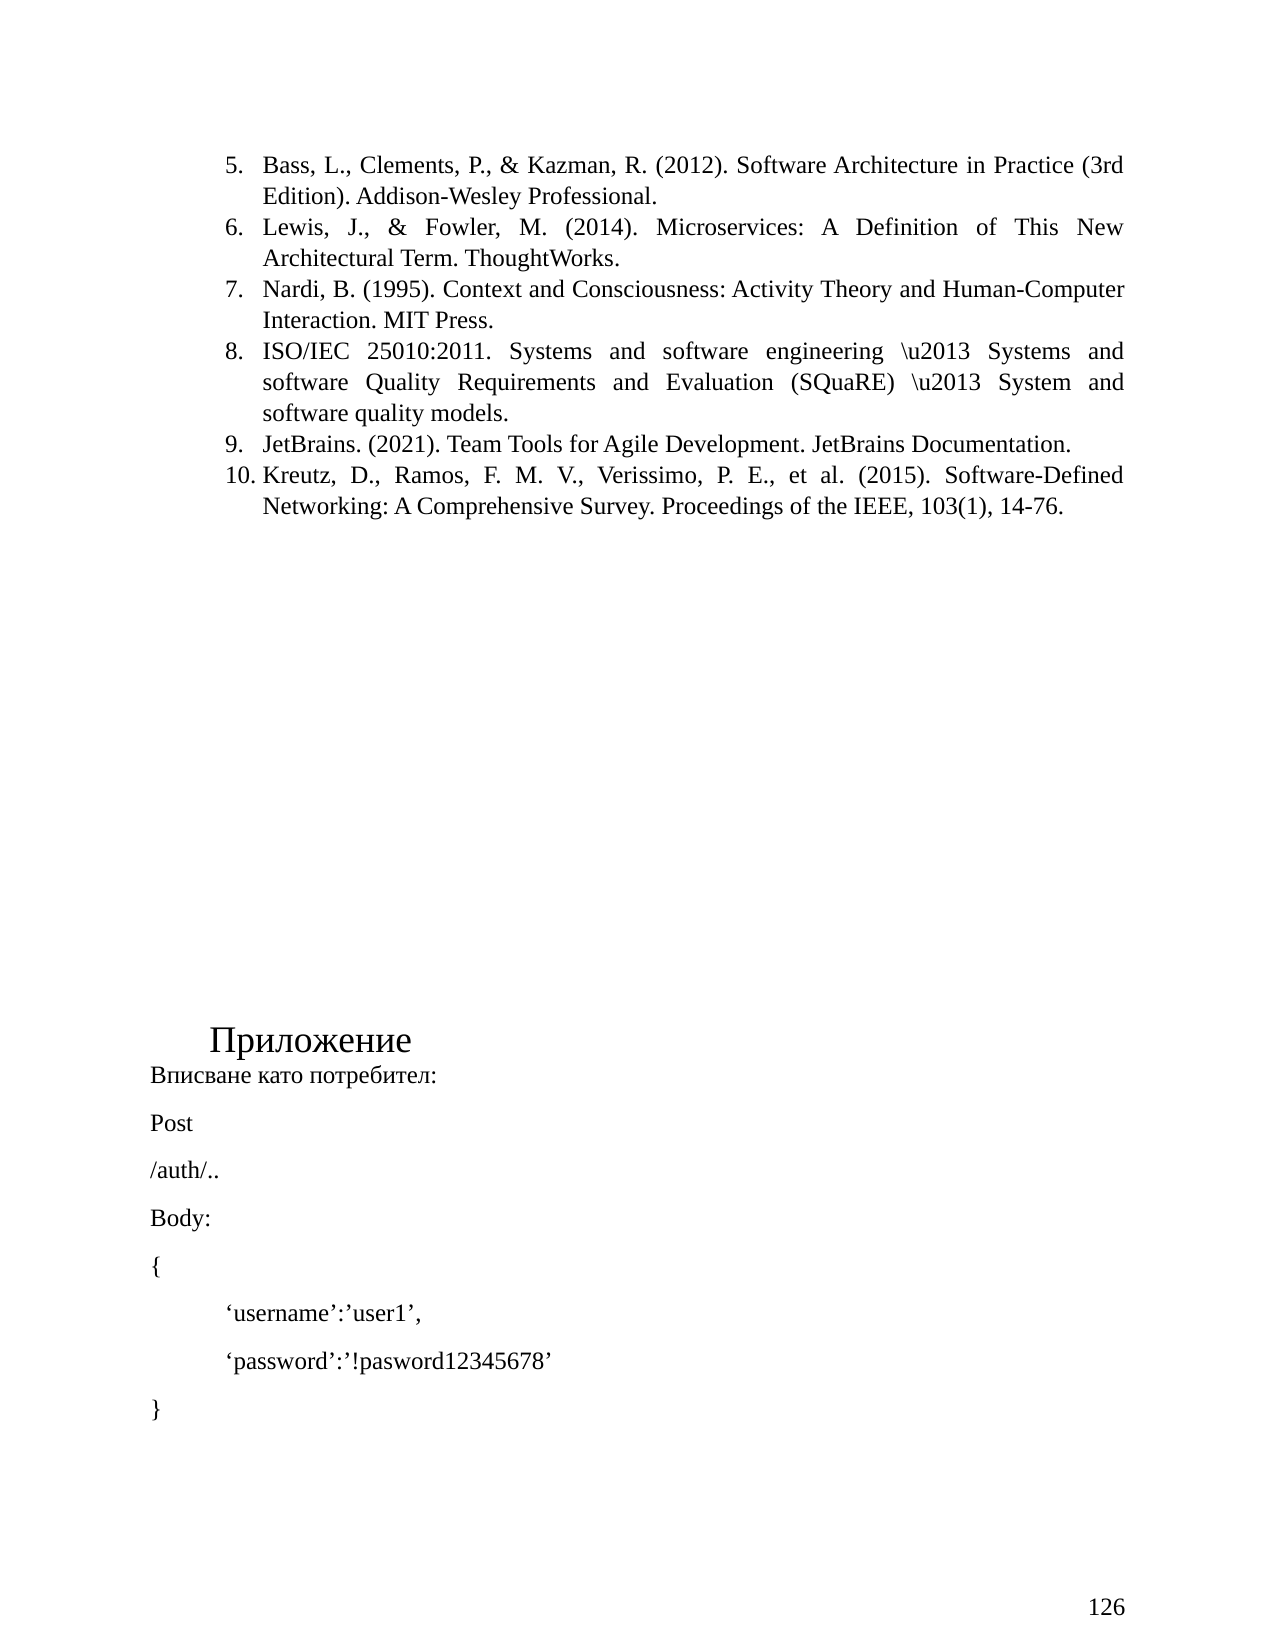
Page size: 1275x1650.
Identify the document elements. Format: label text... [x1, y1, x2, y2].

text { [150, 1251, 1125, 1279]
list Nardi, B. (1995). Context and Consciousness: Activity Theory and Human-Computer Interaction. MIT Press. [225, 274, 1125, 334]
list Kreutz, D., Ramos, F. M. V., Verissimo, P. E., et al. (2015). Software-Defined Networking: A Comprehensive Survey. Proceedings of the IEEE, 103(1), 14-76. [225, 460, 1125, 520]
subtitle Приложение [150, 1024, 1125, 1060]
text ‘password’:’!pasword12345678’ [150, 1346, 1125, 1375]
list Lewis, J., & Fowler, M. (2014). Microservices: A Definition of This New Architectural Term. ThoughtWorks. [225, 212, 1125, 272]
list Bass, L., Clements, P., & Kazman, R. (2012). Software Architecture in Practice (3rd Edition). Addison-Wesley Professional. [225, 150, 1125, 210]
list JetBrains. (2021). Team Tools for Agile Development. JetBrains Documentation. [225, 429, 1125, 458]
text Вписване като потребител: [150, 1060, 1125, 1089]
text ‘username’:’user1’, [150, 1298, 1125, 1327]
text /auth/.. [150, 1155, 1125, 1184]
text Post [150, 1108, 1125, 1136]
list ISO/IEC 25010:2011. Systems and software engineering \u2013 Systems and software Quality Requirements and Evaluation (SQuaRE) \u2013 System and software quality models. [225, 336, 1125, 427]
text } [150, 1394, 1125, 1423]
text Body: [150, 1203, 1125, 1232]
